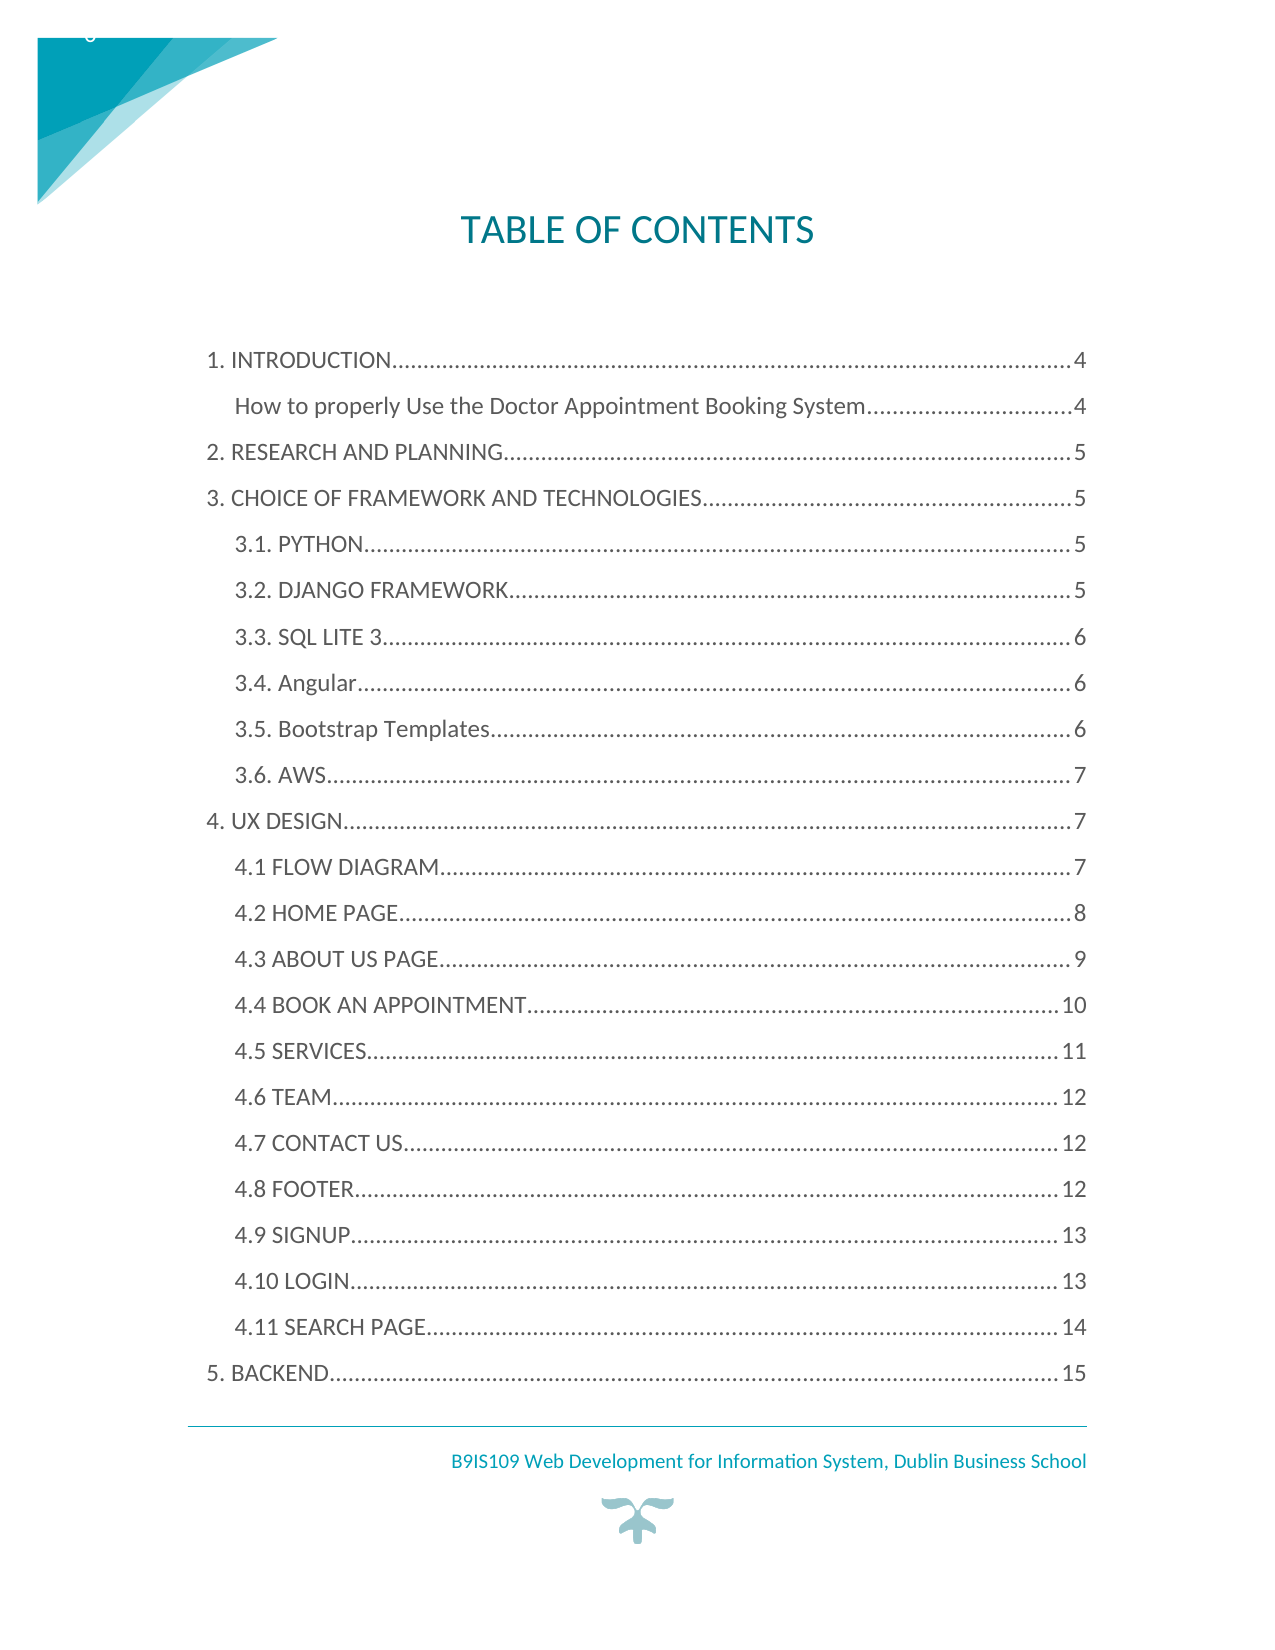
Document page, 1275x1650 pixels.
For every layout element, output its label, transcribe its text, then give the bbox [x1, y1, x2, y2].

picture [37, 37, 279, 206]
subtitle TABLE OF CONTENTS [187, 203, 1087, 254]
